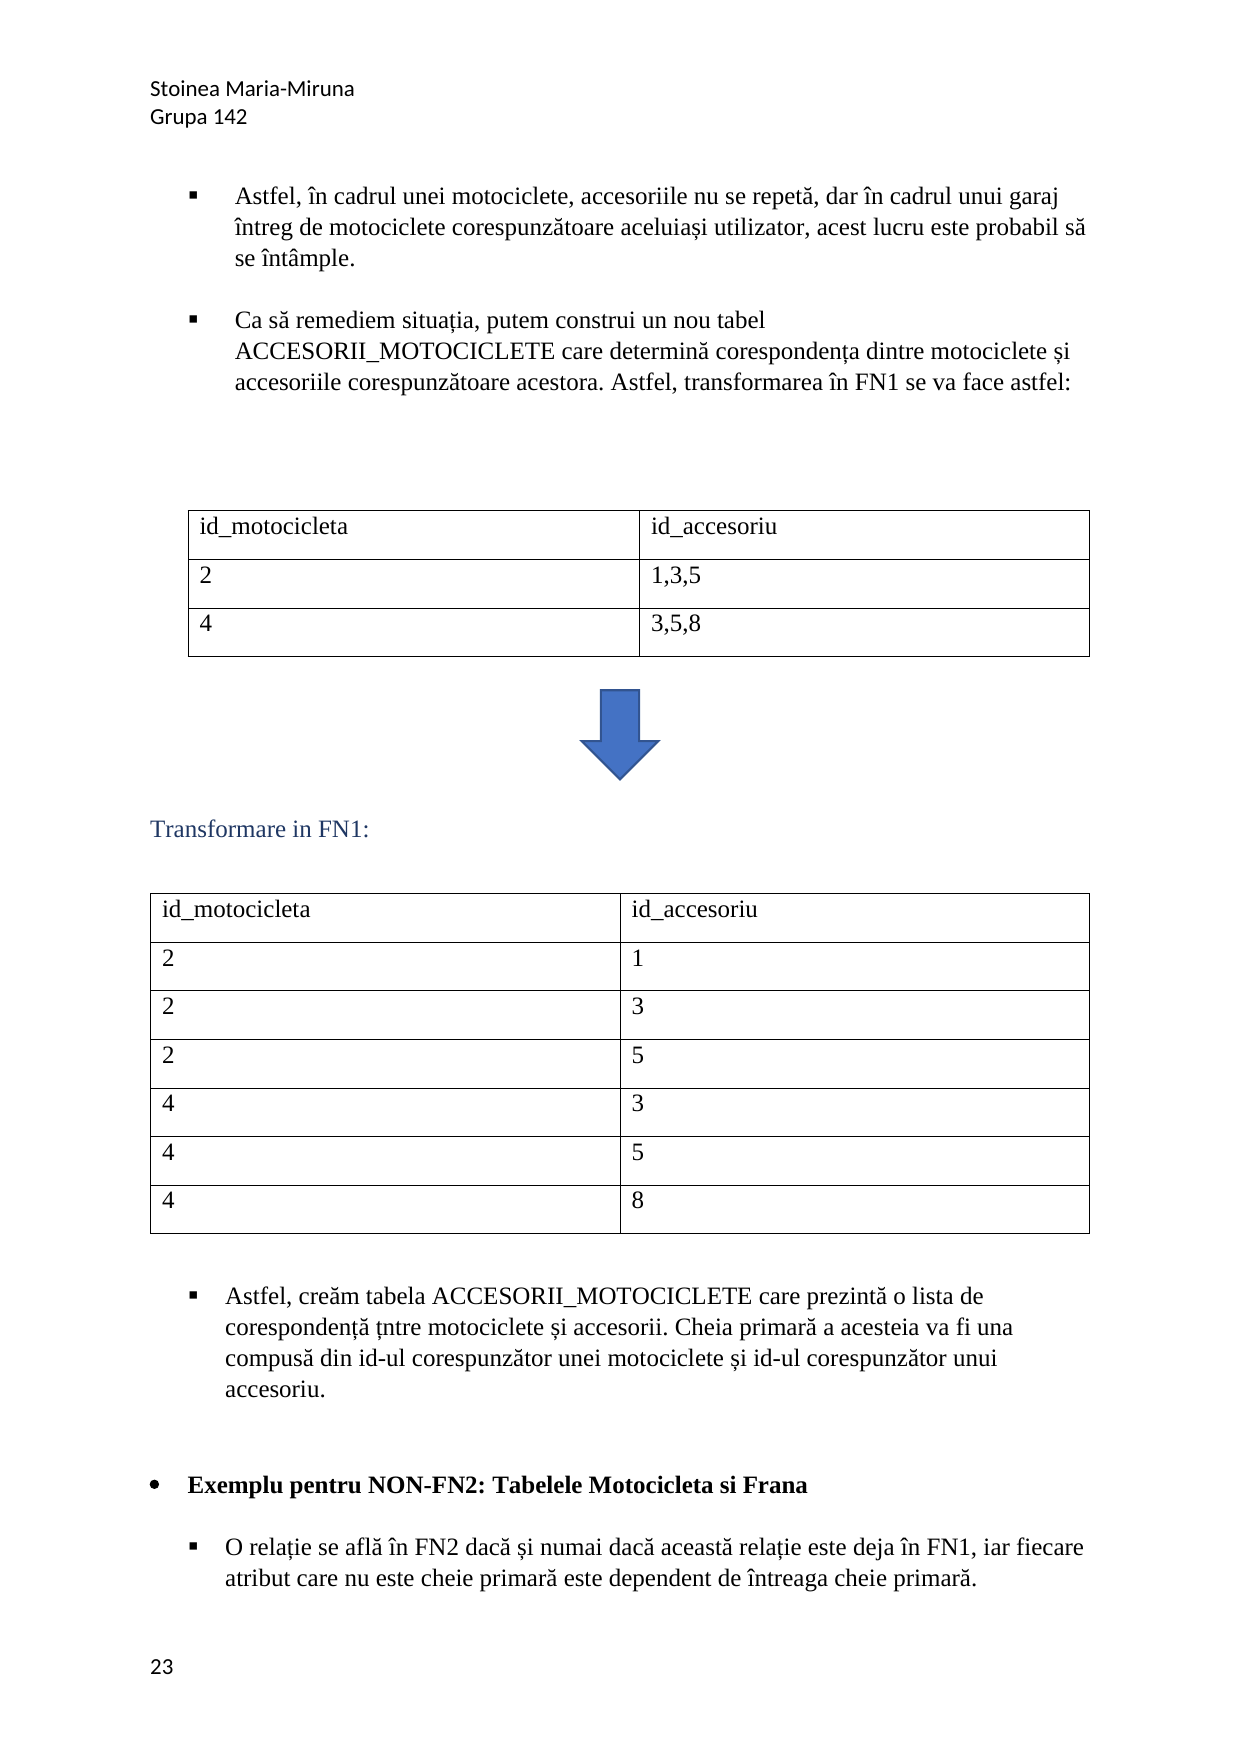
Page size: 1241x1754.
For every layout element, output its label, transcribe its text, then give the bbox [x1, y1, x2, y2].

table_cell 4 [151, 1186, 620, 1233]
table_cell 4 [151, 1089, 620, 1136]
list Astfel, în cadrul unei motociclete, accesoriile nu se repetă, dar în cadrul unui garaj întreg de motociclete corespunzătoare aceluiași utilizator, acest lucru este probabil să se întâmple. [187, 181, 1090, 272]
table_cell 3,5,8 [640, 609, 1089, 656]
table_header id_motocicleta [189, 511, 639, 559]
list Ca să remediem situația, putem construi un nou tabel ACCESORII_MOTOCICLETE care determină corespondența dintre motociclete și accesoriile corespunzătoare acestora. Astfel, transformarea în FN1 se va face astfel: [187, 305, 1090, 396]
table_header id_accesoriu [621, 894, 1089, 942]
table_cell 2 [151, 943, 620, 990]
list Exemplu pentru NON-FN2: Tabelele Motocicleta si Frana [150, 1470, 1090, 1498]
table_cell 3 [621, 1089, 1089, 1136]
table_cell 1,3,5 [640, 560, 1089, 607]
list Astfel, creăm tabela ACCESORII_MOTOCICLETE care prezintă o lista de corespondență țntre motociclete și accesorii. Cheia primară a acesteia va fi una compusă din id-ul corespunzător unei motociclete și id-ul corespunzător unui accesoriu. [187, 1281, 1090, 1403]
table_cell 4 [189, 609, 639, 656]
table_cell 3 [621, 991, 1089, 1039]
table_cell 2 [151, 991, 620, 1039]
table_header id_motocicleta [151, 894, 620, 942]
table_cell 4 [151, 1137, 620, 1184]
table_header id_accesoriu [640, 511, 1089, 559]
table_cell 2 [189, 560, 639, 607]
table_cell 5 [621, 1040, 1089, 1087]
table_cell 5 [621, 1137, 1089, 1184]
list O relație se află în FN2 dacă și numai dacă această relație este deja în FN1, iar fiecare atribut care nu este cheie primară este dependent de întreaga cheie primară. [187, 1532, 1090, 1592]
table_cell 8 [621, 1186, 1089, 1233]
table_cell 1 [621, 943, 1089, 990]
table_cell 2 [151, 1040, 620, 1087]
subtitle Transformare in FN1: [150, 814, 1090, 843]
